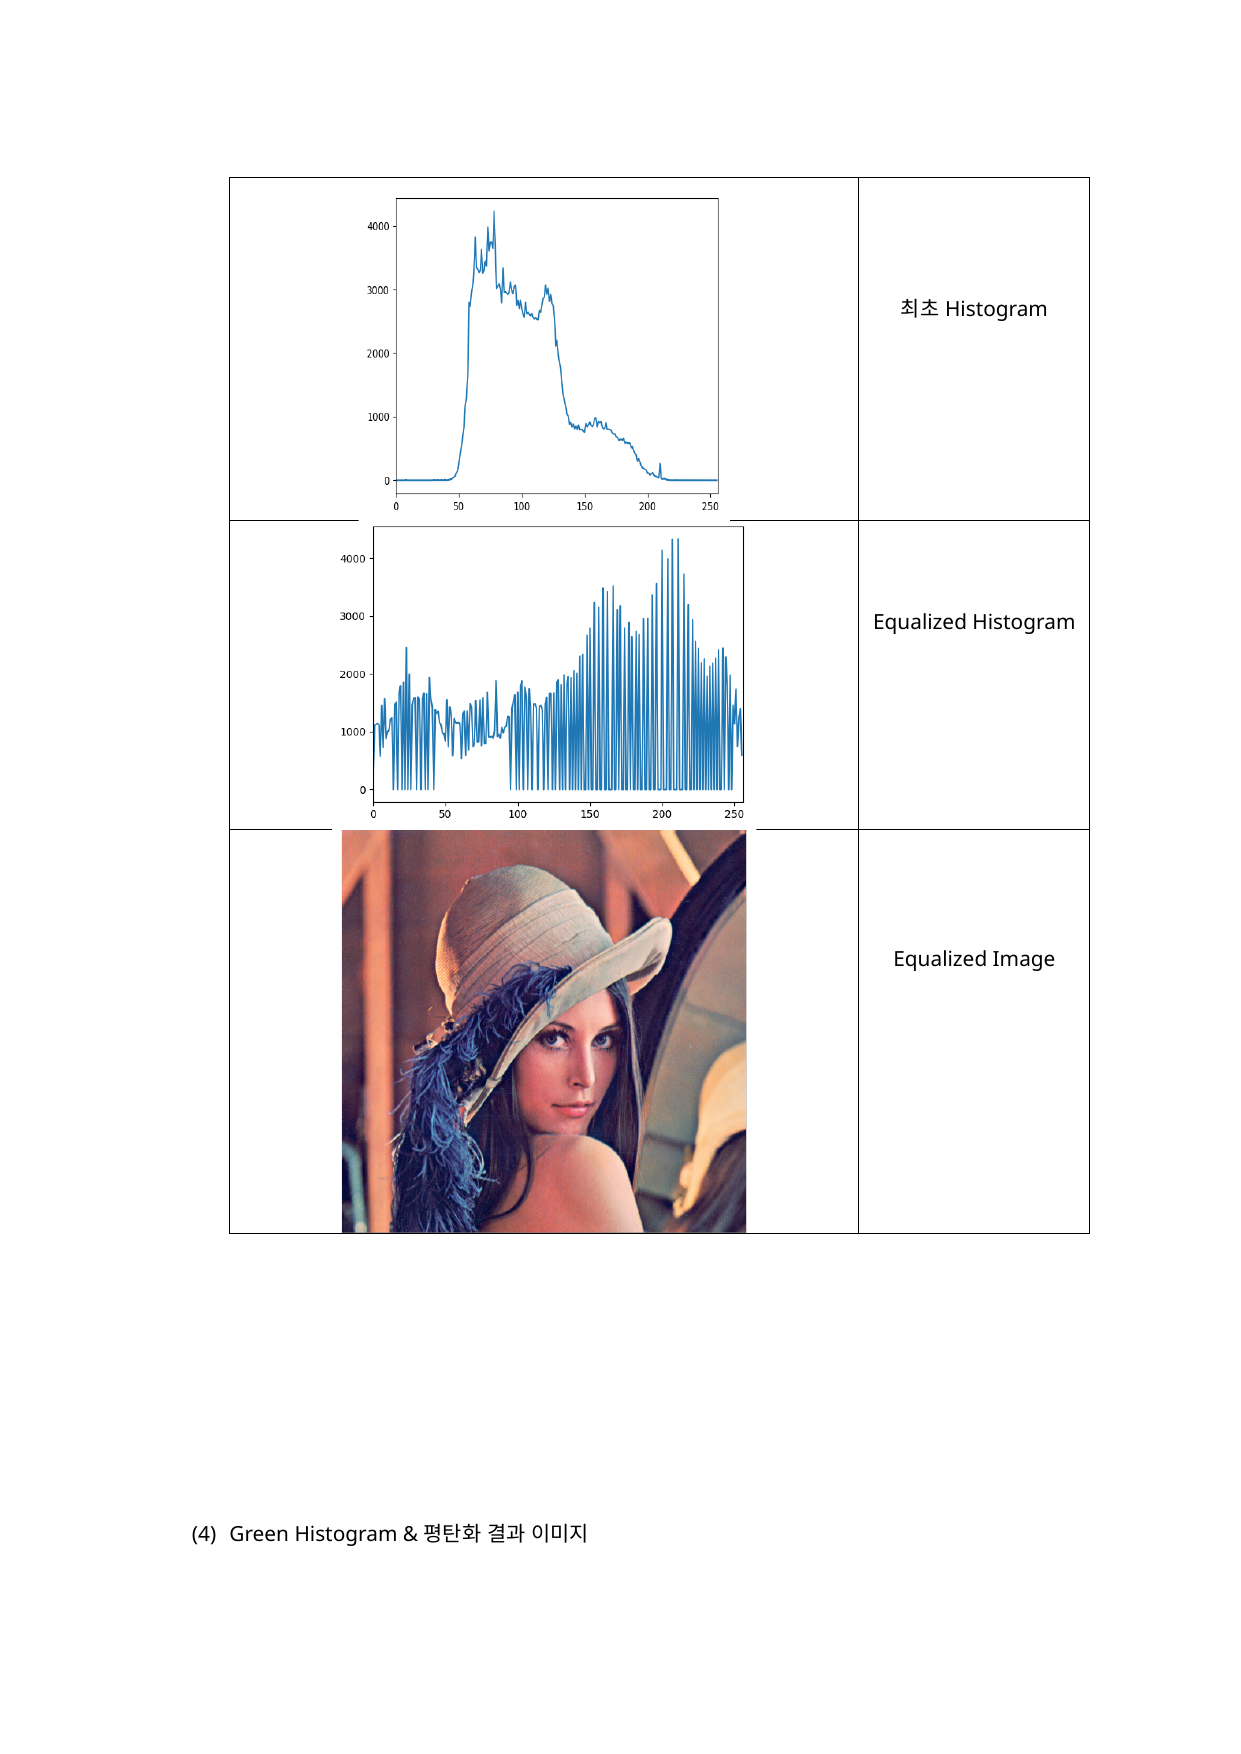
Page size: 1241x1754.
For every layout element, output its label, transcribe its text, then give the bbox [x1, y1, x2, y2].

list Green Histogram & 평탄화 결과 이미지 [192, 1517, 1090, 1548]
table_cell [747, 830, 858, 1233]
table_cell [230, 521, 332, 829]
table_header [230, 178, 358, 520]
table_cell Equalized Histogram [859, 521, 1089, 829]
table_header 최초 Histogram [859, 178, 1089, 520]
picture [332, 178, 757, 1233]
table_cell [230, 830, 341, 1233]
table_cell Equalized Image [859, 830, 1089, 1233]
table_cell [757, 521, 858, 829]
table_header [730, 178, 858, 520]
